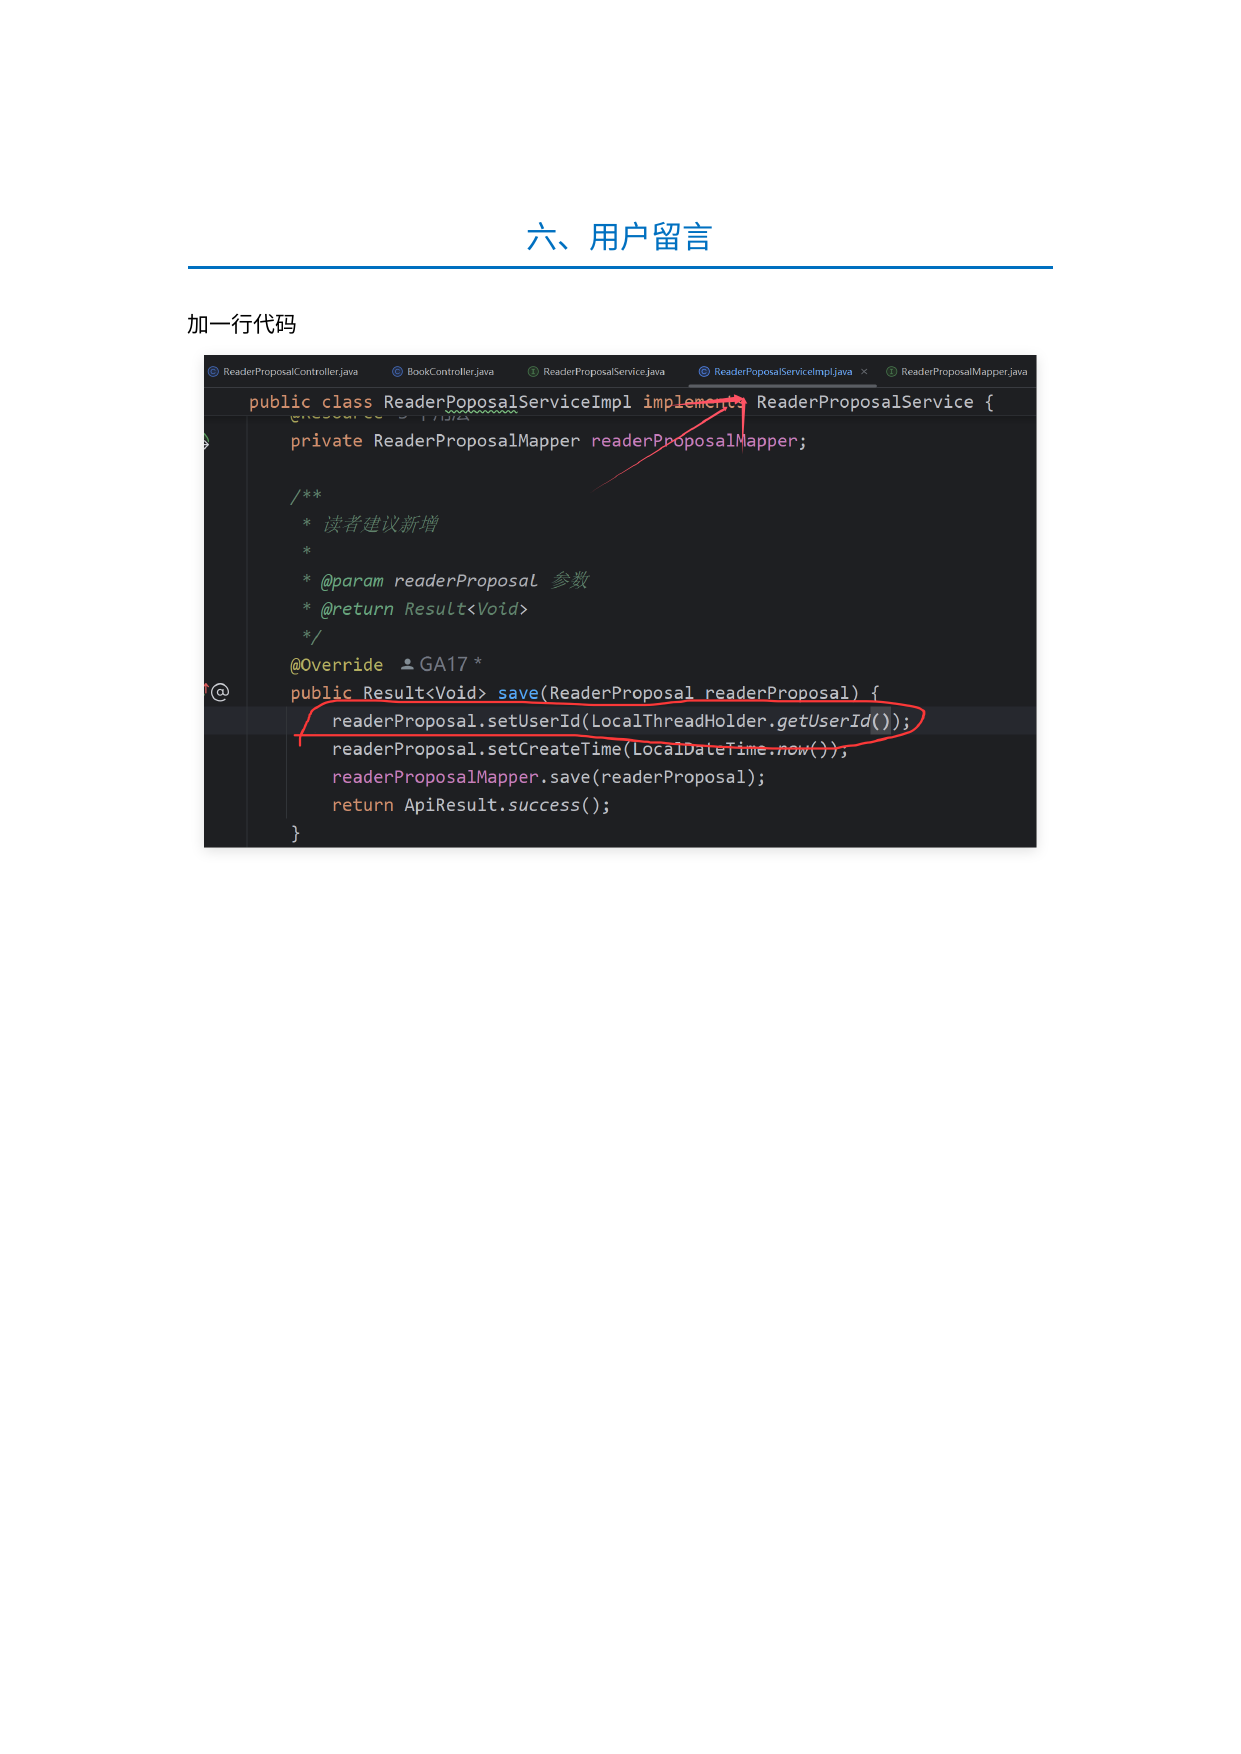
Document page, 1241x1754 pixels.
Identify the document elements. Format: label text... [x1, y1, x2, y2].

picture [187, 338, 1053, 864]
text 加一行代码 [187, 306, 1053, 338]
subtitle 六、用户留言 [187, 212, 1053, 269]
